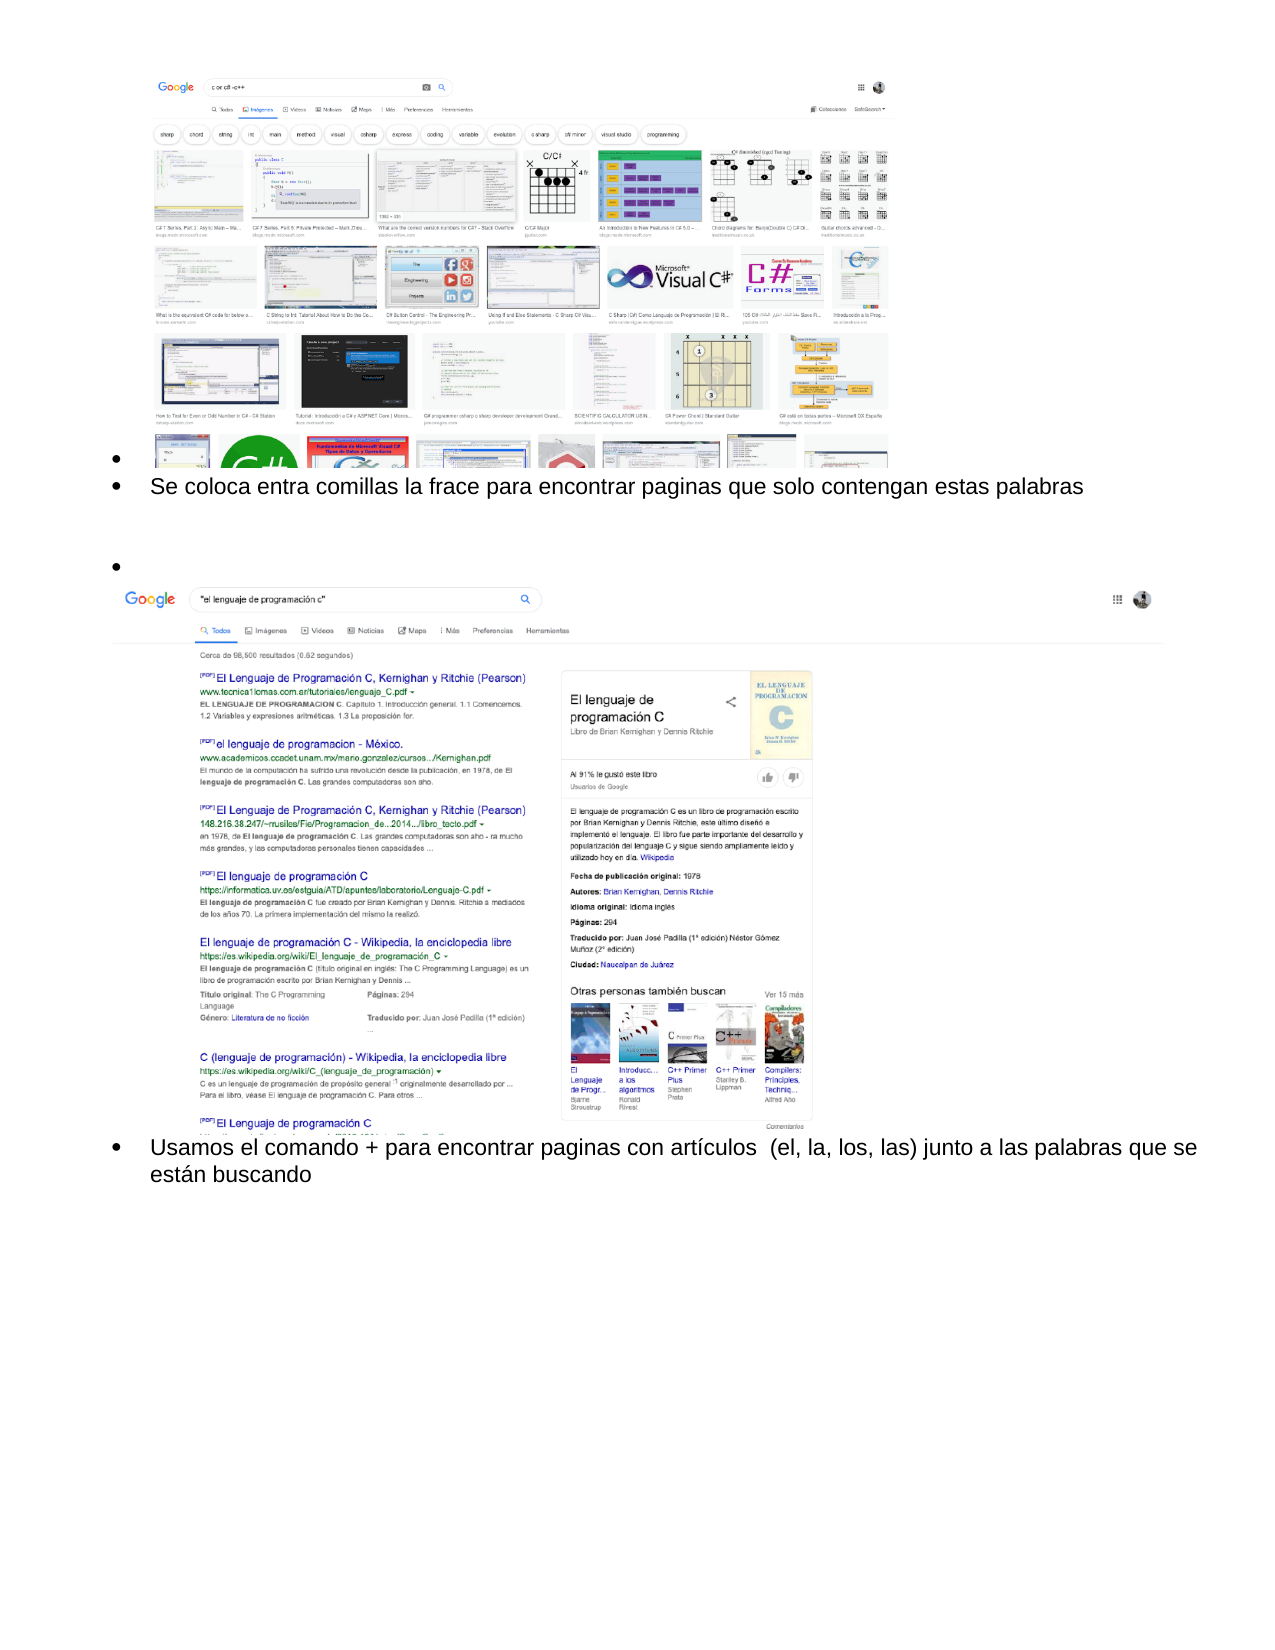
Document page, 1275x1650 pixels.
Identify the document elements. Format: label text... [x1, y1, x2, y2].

picture [150, 75, 896, 468]
picture [112, 580, 1165, 1135]
list Usamos el comando + para encontrar paginas con artículos (el, la, los, las) junto a las palabras que se están buscando [112, 1134, 1200, 1187]
list Se coloca entra comillas la frace para encontrar paginas que solo contengan estas palabras [112, 473, 1200, 499]
